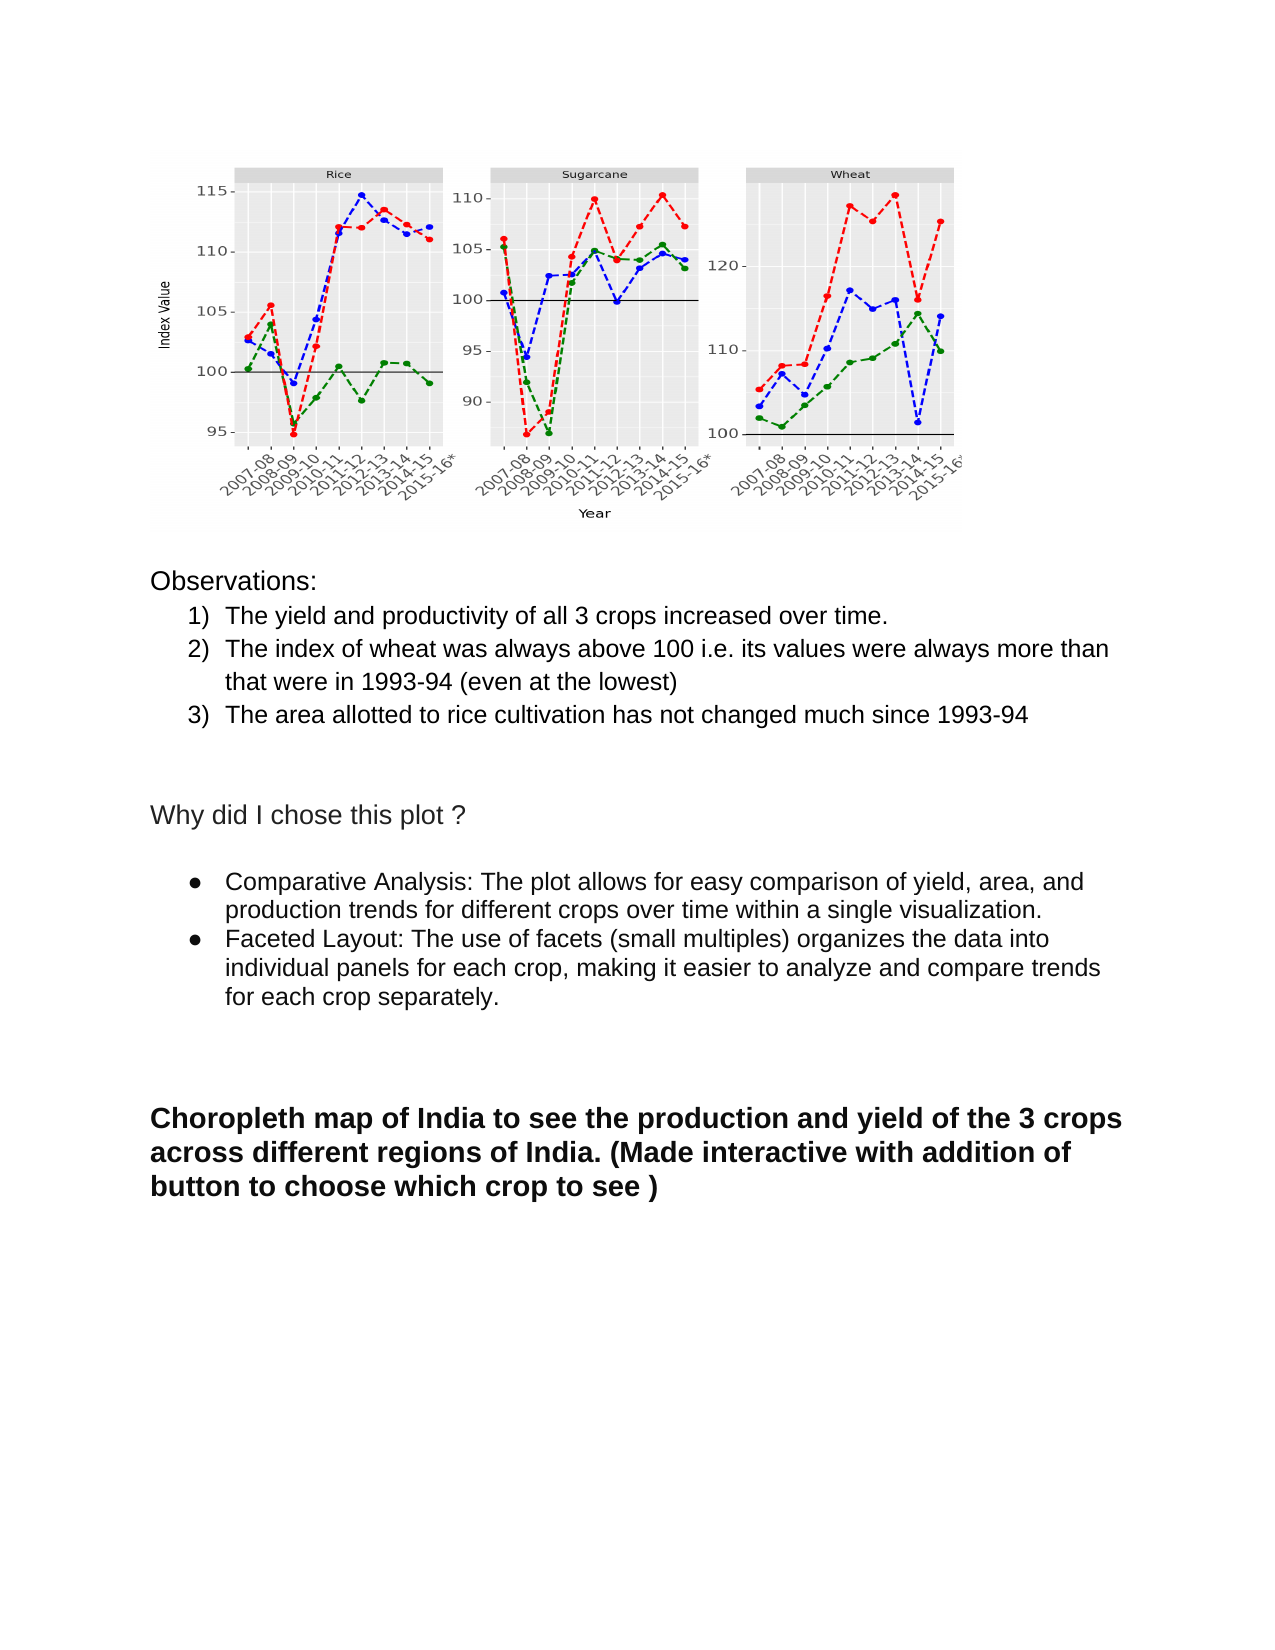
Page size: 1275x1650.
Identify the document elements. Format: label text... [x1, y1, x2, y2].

list The area allotted to rice cultivation has not changed much since 1993-94 [187, 700, 1125, 729]
picture [150, 150, 962, 532]
text Choropleth map of India to see the production and yield of the 3 crops across different regions of India. (Made interactive with addition of button to choose which crop to see ) [659, 1102, 1125, 1202]
text Observations: [150, 565, 1125, 597]
list The yield and productivity of all 3 crops increased over time. [187, 601, 1125, 630]
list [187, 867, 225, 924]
text Why did I chose this plot ? [150, 799, 1125, 831]
list The index of wheat was always above 100 i.e. its values were always more than that were in 1993-94 (even at the lowest) [187, 634, 1125, 696]
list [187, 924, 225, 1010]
list Faceted Layout: The use of facets (small multiples) organizes the data into individual panels for each crop, making it easier to analyze and compare trends for each crop separately. [500, 924, 1125, 1010]
